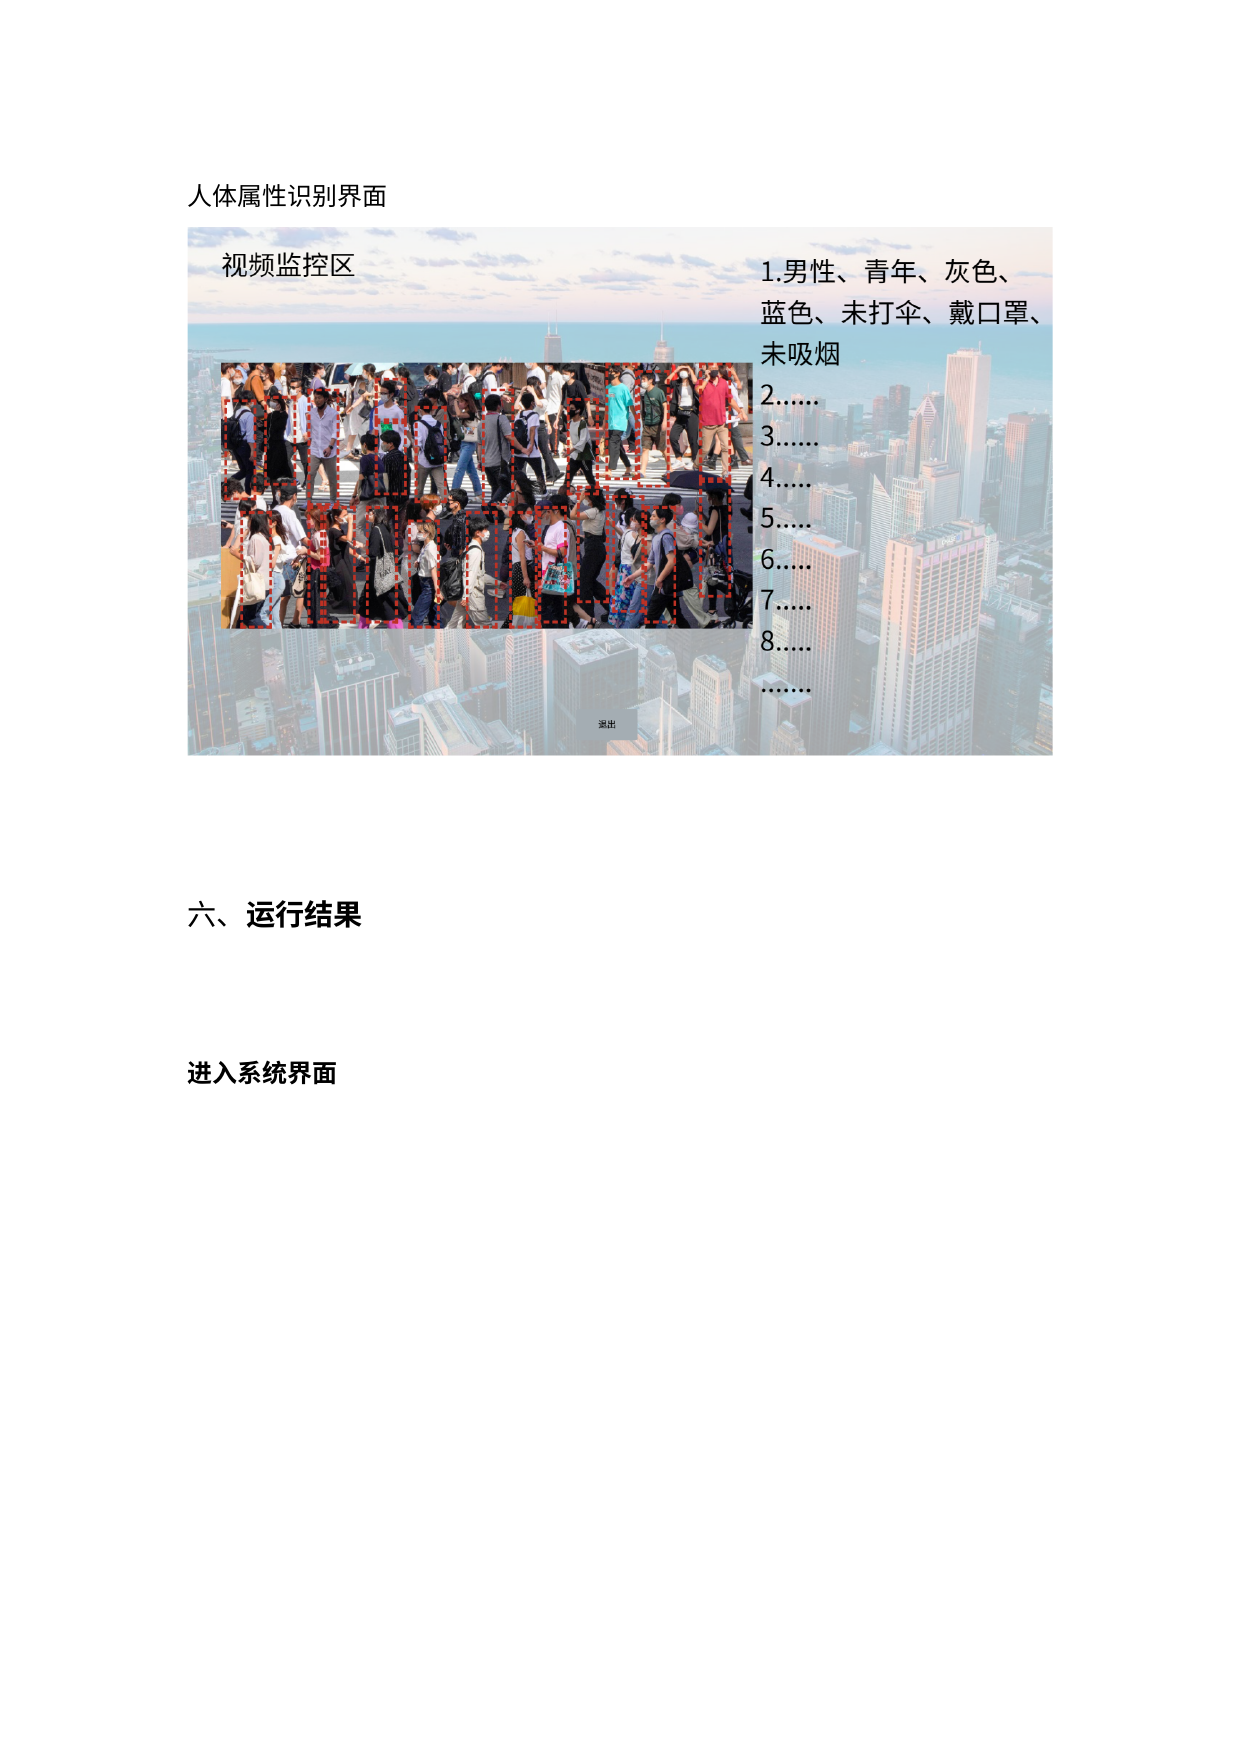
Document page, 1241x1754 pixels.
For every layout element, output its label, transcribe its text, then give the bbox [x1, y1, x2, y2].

text 人体属性识别界面 [187, 162, 1053, 227]
text 进入系统界面 [187, 1039, 1053, 1104]
subtitle 六、运行结果 [187, 880, 1053, 945]
picture [187, 227, 1053, 756]
